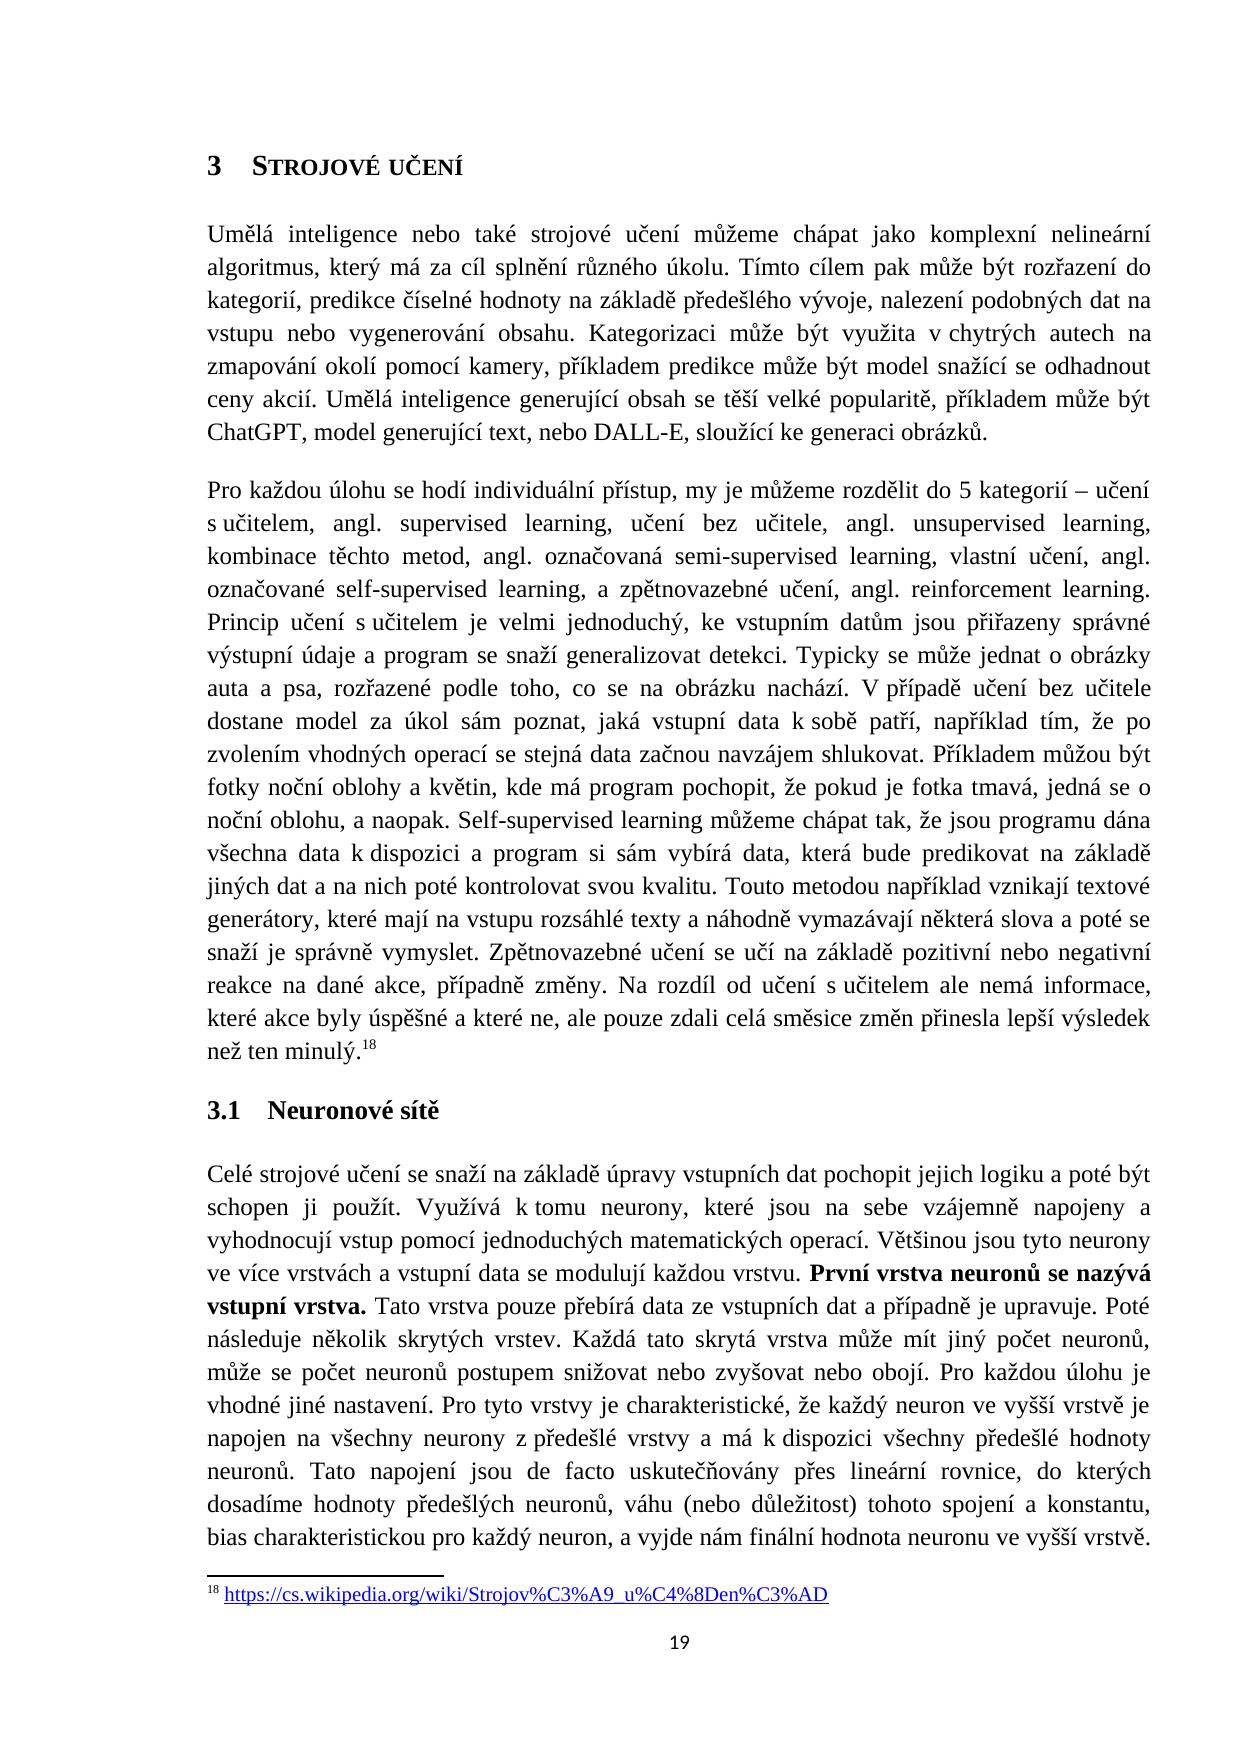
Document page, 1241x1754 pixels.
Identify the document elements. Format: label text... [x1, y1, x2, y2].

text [207, 1159, 1152, 1551]
text Pro každou úlohu se hodí individuální přístup, my je můžeme rozdělit do 5 kategorií – učení s učitelem, angl. supervised learning, učení bez učitele, angl. unsupervised learning, kombinace těchto metod, angl. označovaná semi-supervised learning, vlastní učení, angl. označované self-supervised learning, a zpětnovazebné učení, angl. reinforcement learning. Princip učení s učitelem je velmi jednoduchý, ke vstupním datům jsou přiřazeny správné výstupní údaje a program se snaží generalizovat detekci. Typicky se může jednat o obrázky auta a psa, rozřazené podle toho, co se na obrázku nachází. V případě učení bez učitele dostane model za úkol sám poznat, jaká vstupní data k sobě patří, například tím, že po zvolením vhodných operací se stejná data začnou navzájem shlukovat. Příkladem můžou být fotky noční oblohy a květin, kde má program pochopit, že pokud je fotka tmavá, jedná se o noční oblohu, a naopak. Self-supervised learning můžeme chápat tak, že jsou programu dána všechna data k dispozici a program si sám vybírá data, která bude predikovat na základě jiných dat a na nich poté kontrolovat svou kvalitu. Touto metodou například vznikají textové generátory, které mají na vstupu rozsáhlé texty a náhodně vymazávají některá slova a poté se snaží je správně vymyslet. Zpětnovazebné učení se učí na základě pozitivní nebo negativní reakce na dané akce, případně změny. Na rozdíl od učení s učitelem ale nemá informace, které akce byly úspěšné a které ne, ale pouze zdali celá směsice změn přinesla lepší výsledek než ten minulý. [207, 475, 1152, 1065]
text Umělá inteligence nebo také strojové učení můžeme chápat jako komplexní nelineární algoritmus, který má za cíl splnění různého úkolu. Tímto cílem pak může být rozřazení do kategorií, predikce číselné hodnoty na základě předešlého vývoje, nalezení podobných dat na vstupu nebo vygenerování obsahu. Kategorizaci může být využita v chytrých autech na zmapování okolí pomocí kamery, příkladem predikce může být model snažící se odhadnout ceny akcií. Umělá inteligence generující obsah se těší velké popularitě, příkladem může být ChatGPT, model generující text, nebo DALL-E, sloužící ke generaci obrázků. [207, 219, 1152, 446]
subtitle Strojové učení [207, 148, 1152, 181]
subtitle Neuronové sítě [207, 1094, 1152, 1125]
